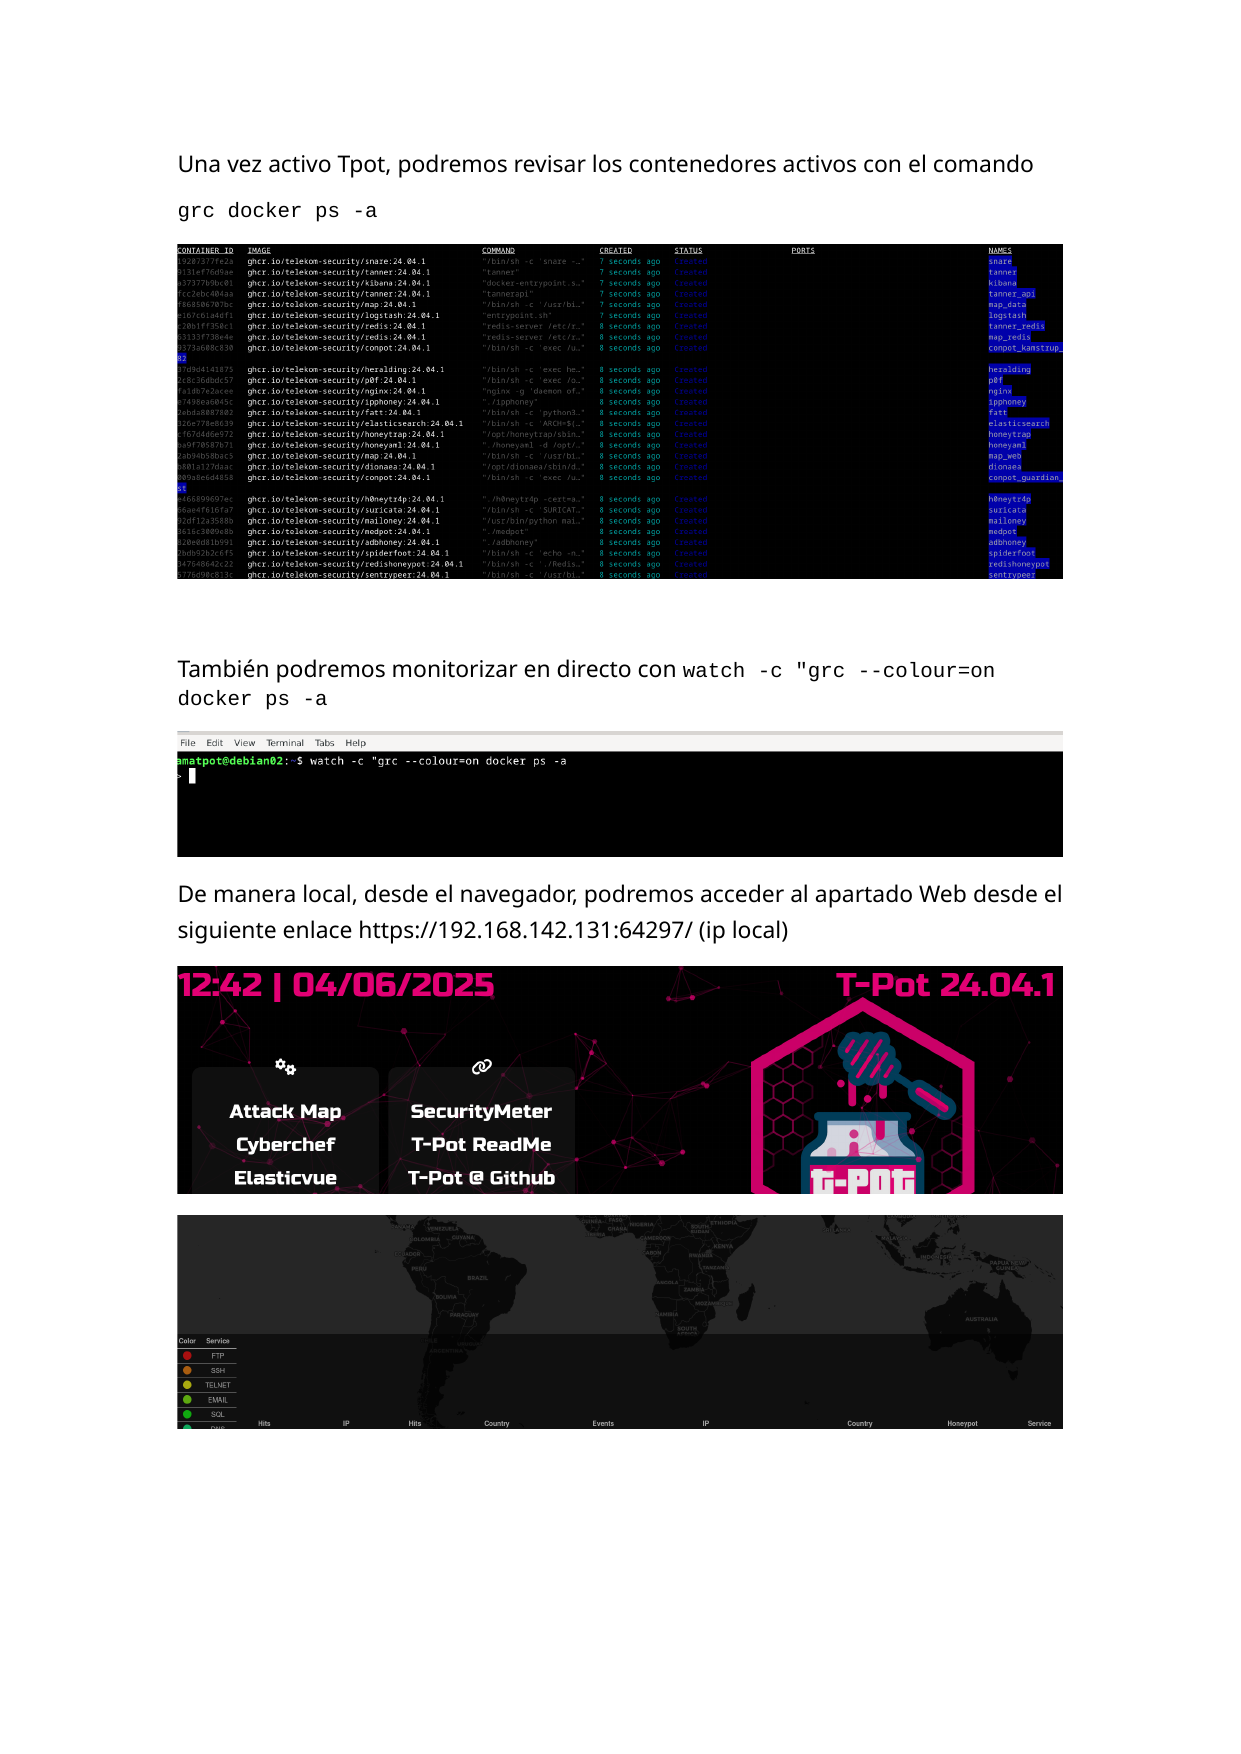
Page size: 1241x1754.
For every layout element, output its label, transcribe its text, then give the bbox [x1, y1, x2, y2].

picture [177, 731, 1063, 857]
text De manera local, desde el navegador, podremos acceder al apartado Web desde el siguiente enlace https://192.168.142.131:64297/ (ip local) [177, 878, 1063, 946]
picture [177, 1215, 1063, 1429]
picture [177, 966, 1063, 1194]
picture [177, 244, 1063, 579]
text También podremos monitorizar en directo con watch -c "grc --colour=on docker ps -a [177, 653, 1063, 711]
text Una vez activo Tpot, podremos revisar los contenedores activos con el comando [177, 148, 1063, 179]
text grc docker ps -a [177, 200, 1063, 224]
picture [811, 1120, 921, 1162]
picture [810, 1164, 915, 1194]
